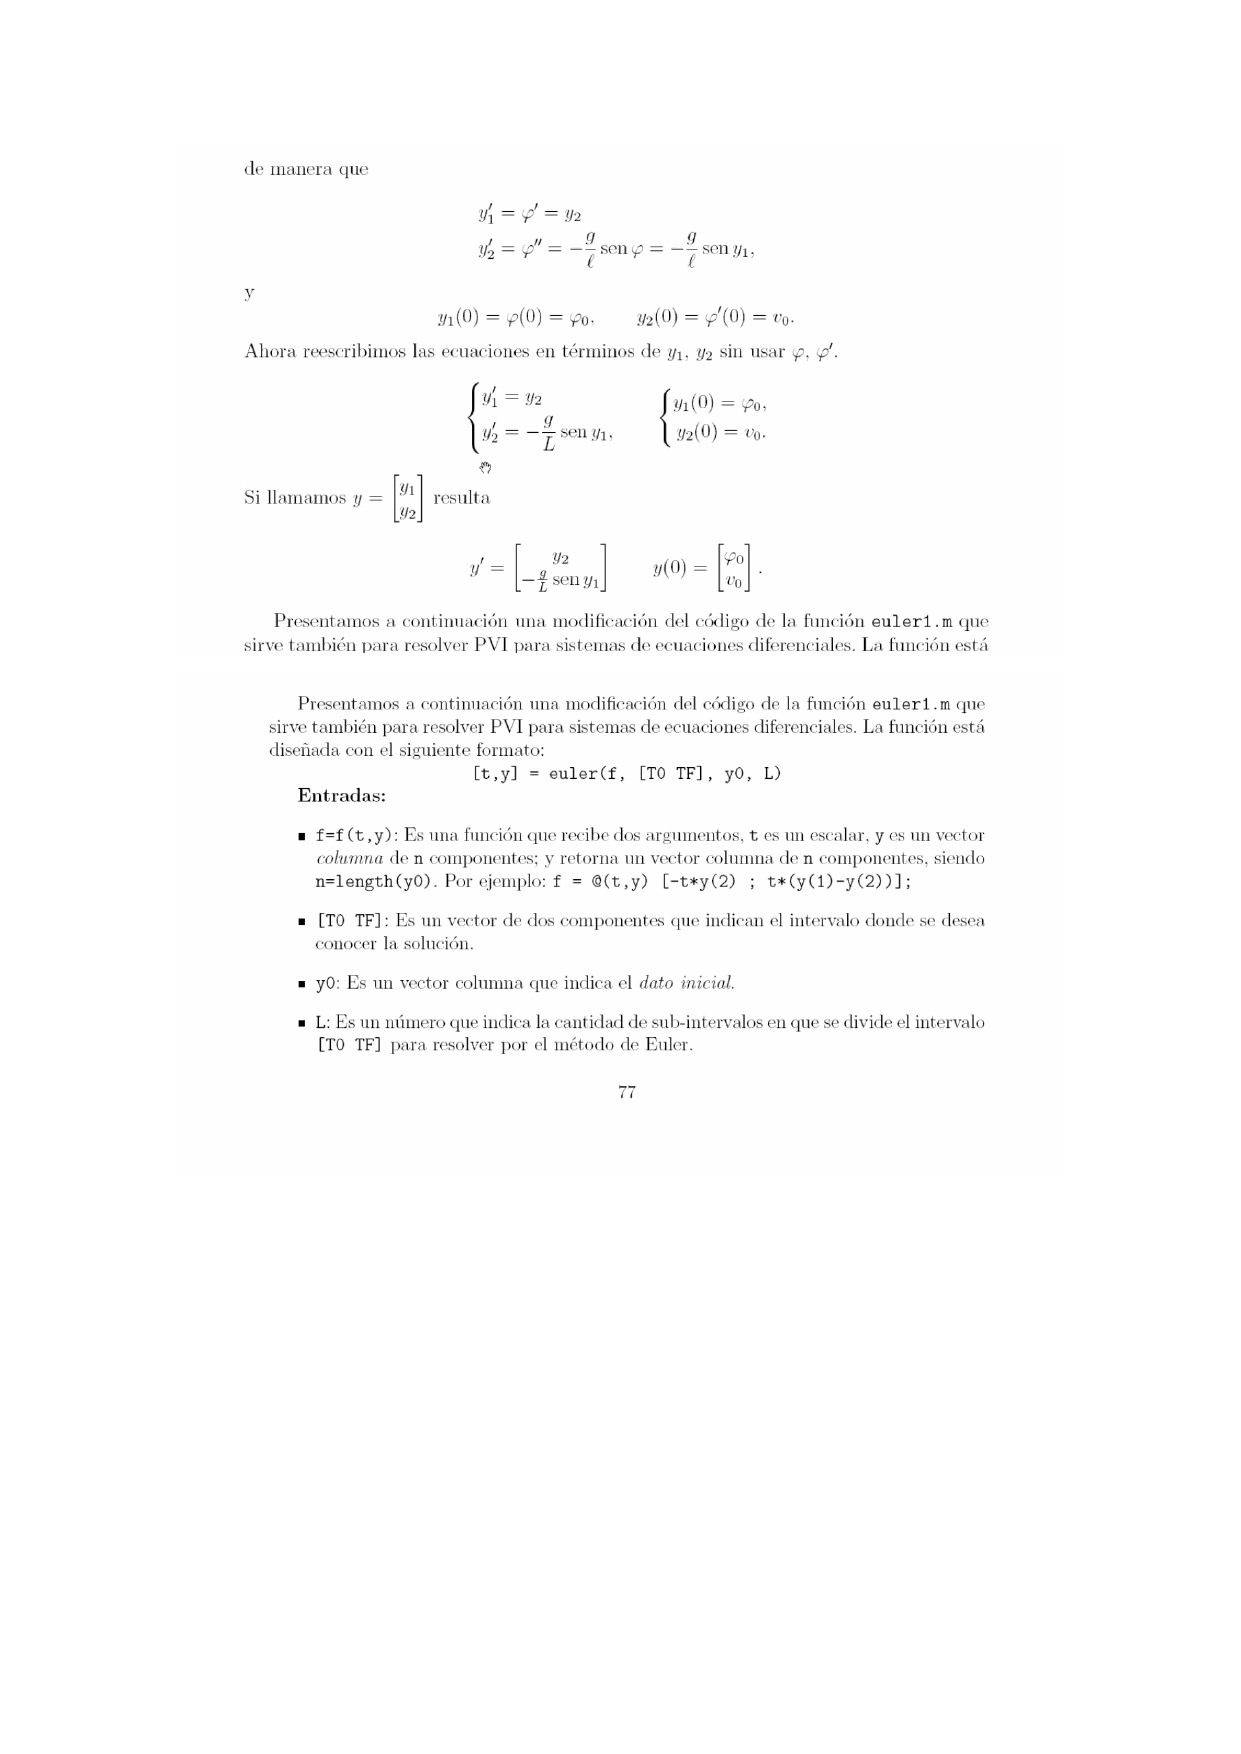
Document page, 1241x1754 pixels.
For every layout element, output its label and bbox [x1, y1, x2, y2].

picture [177, 147, 1063, 653]
picture [177, 678, 1063, 1172]
